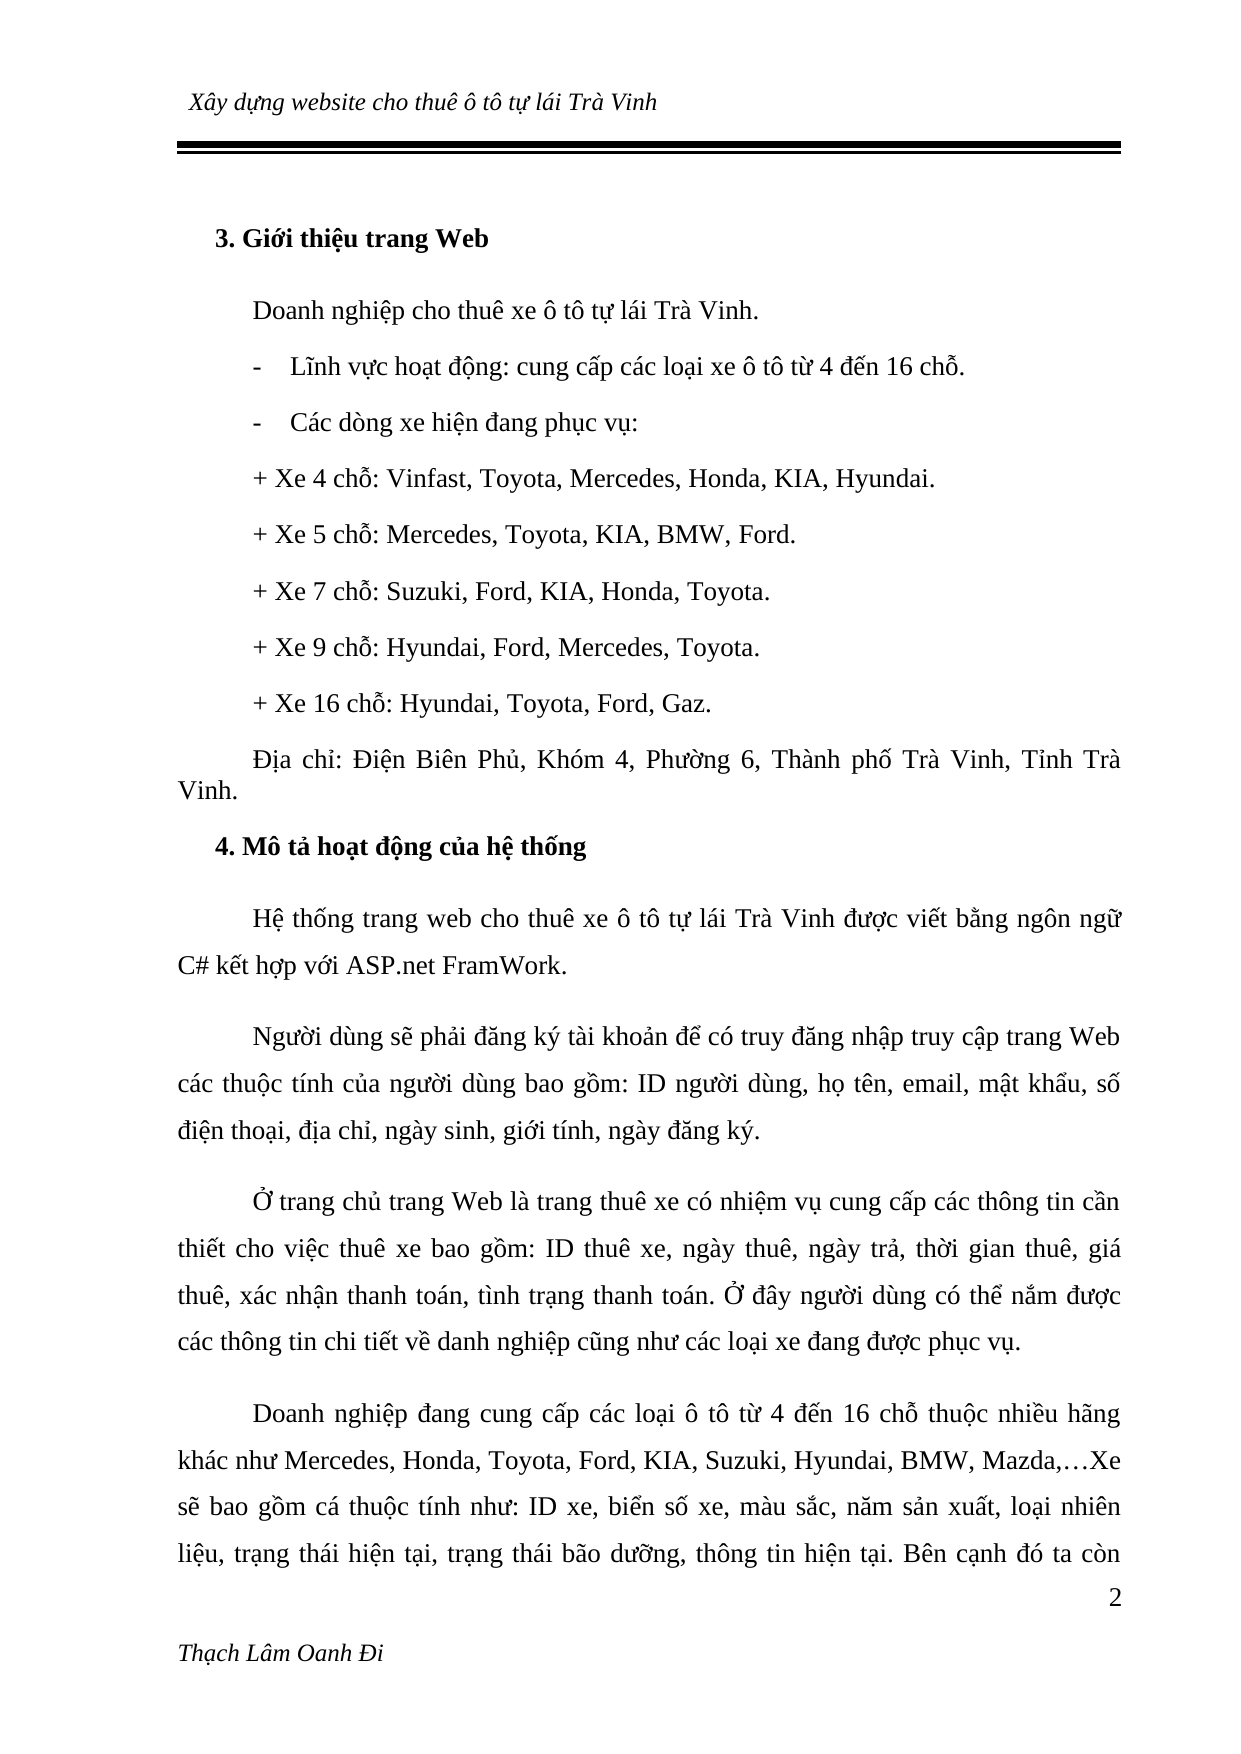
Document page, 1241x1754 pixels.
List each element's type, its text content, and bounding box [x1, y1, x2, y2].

text Doanh nghiệp cho thuê xe ô tô tự lái Trà Vinh. [177, 294, 1122, 325]
text Địa chỉ: Điện Biên Phủ, Khóm 4, Phường 6, Thành phố Trà Vinh, Tỉnh Trà Vinh. [177, 743, 1122, 806]
text Hệ thống trang web cho thuê xe ô tô tự lái Trà Vinh được viết bằng ngôn ngữ C# kết hợp với ASP.net FramWork. [177, 902, 1122, 980]
subtitle Mô tả hoạt động của hệ thống [215, 831, 1122, 862]
text + Xe 4 chỗ: Vinfast, Toyota, Mercedes, Honda, KIA, Hyundai. [252, 462, 1122, 494]
text + Xe 5 chỗ: Mercedes, Toyota, KIA, BMW, Ford. [252, 519, 1122, 550]
text + Xe 16 chỗ: Hyundai, Toyota, Ford, Gaz. [252, 687, 1122, 718]
subtitle Giới thiệu trang Web [215, 222, 1122, 253]
text + Xe 9 chỗ: Hyundai, Ford, Mercedes, Toyota. [252, 631, 1122, 662]
list Lĩnh vực hoạt động: cung cấp các loại xe ô tô từ 4 đến 16 chỗ. [252, 350, 1122, 381]
text + Xe 7 chỗ: Suzuki, Ford, KIA, Honda, Toyota. [252, 575, 1122, 606]
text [177, 1397, 1122, 1568]
text Người dùng sẽ phải đăng ký tài khoản để có truy đăng nhập truy cập trang Web các thuộc tính của người dùng bao gồm: ID người dùng, họ tên, email, mật khẩu, số điện thoại, địa chỉ, ngày sinh, giới tính, ngày đăng ký. [177, 1021, 1122, 1145]
text Ở trang chủ trang Web là trang thuê xe có nhiệm vụ cung cấp các thông tin cần thiết cho việc thuê xe bao gồm: ID thuê xe, ngày thuê, ngày trả, thời gian thuê, giá thuê, xác nhận thanh toán, tình trạng thanh toán. Ở đây người dùng có thể nắm được các thông tin chi tiết về danh nghiệp cũng như các loại xe đang được phục vụ. [177, 1186, 1122, 1357]
list Các dòng xe hiện đang phục vụ: [252, 406, 1122, 437]
